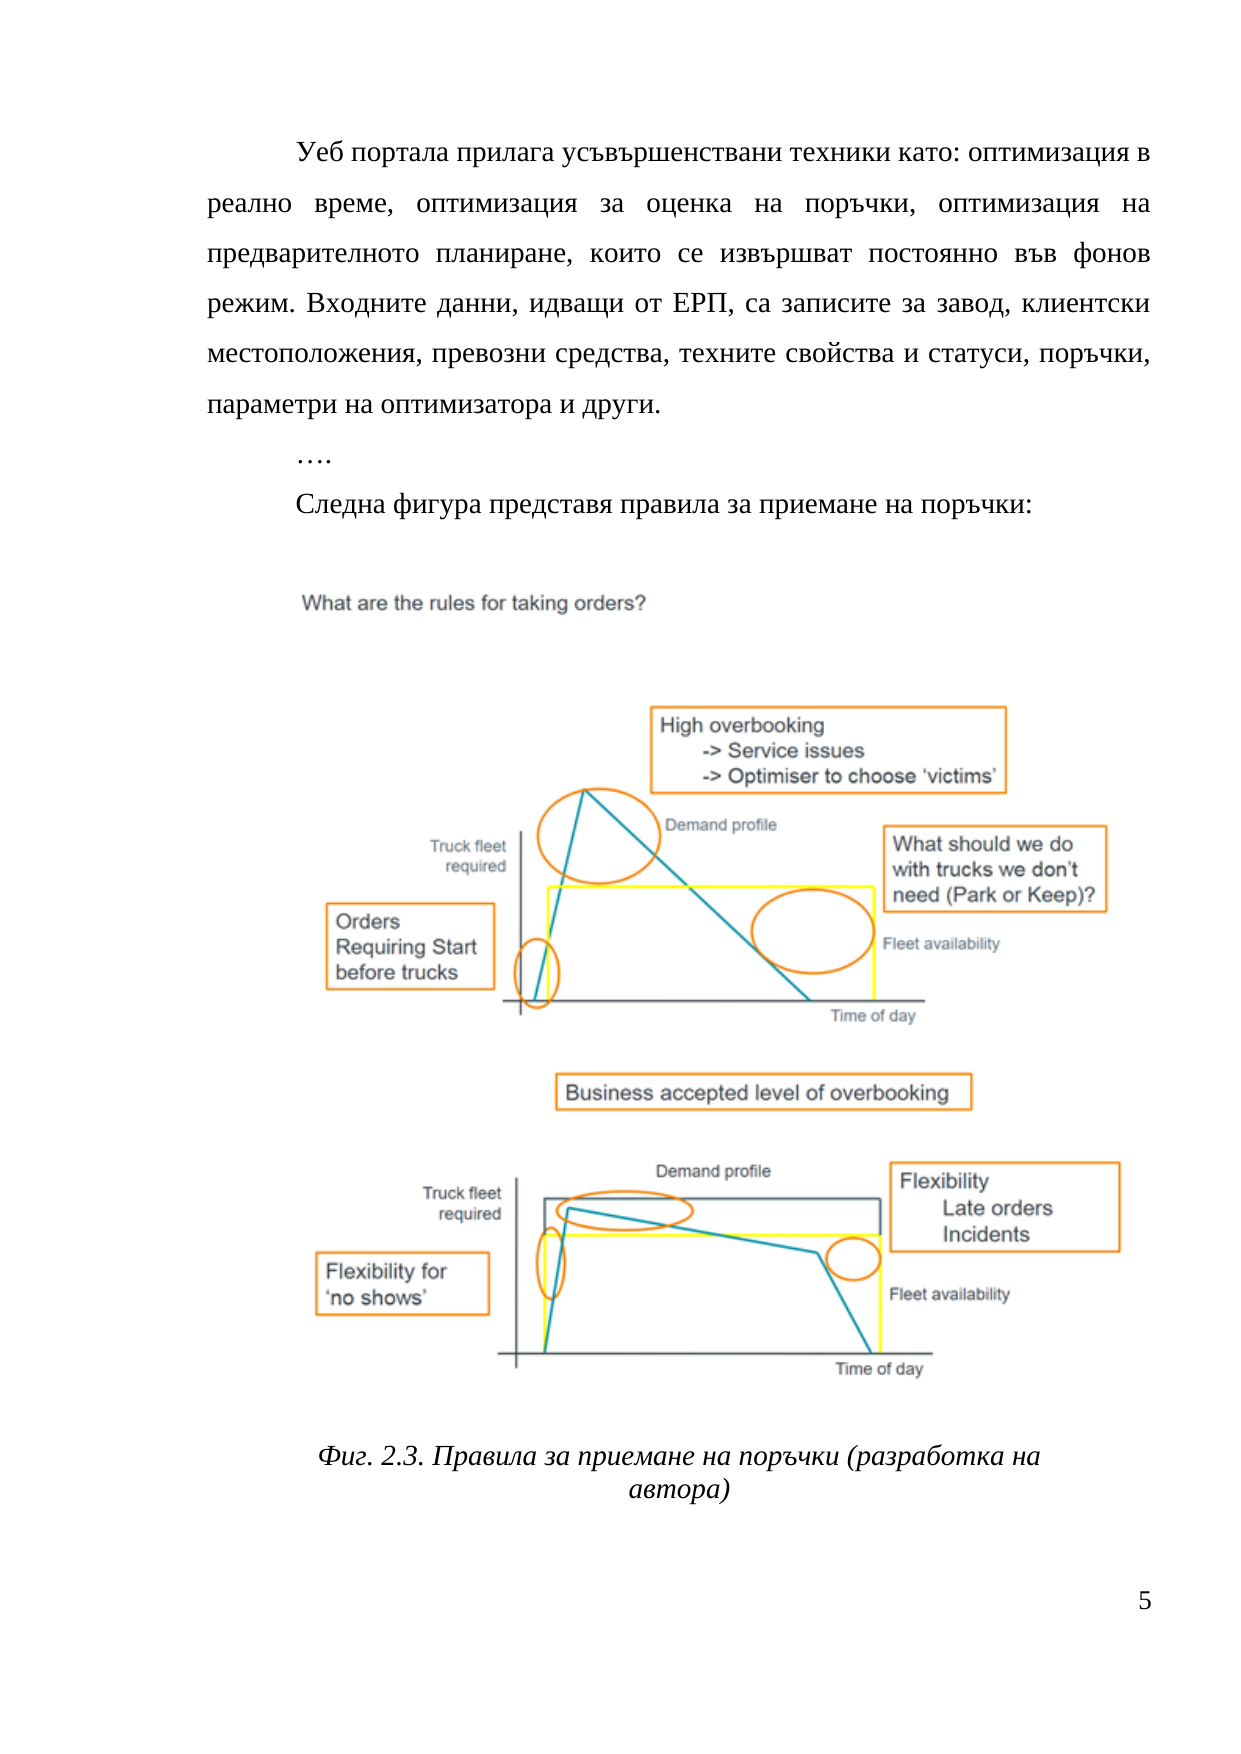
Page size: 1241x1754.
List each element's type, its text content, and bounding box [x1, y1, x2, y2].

picture [295, 1052, 1130, 1397]
picture [295, 587, 1114, 1036]
text Следна фигура представя правила за приемане на поръчки: [207, 487, 1152, 520]
text Уеб портала прилага усъвършенствани техники като: оптимизация в реално време, оптимизация за оценка на поръчки, оптимизация на предварителното планиране, които се извършват постоянно във фонов режим. Входните данни, идващи от ЕРП, са записите за завод, клиентски местоположения, превозни средства, техните свойства и статуси, поръчки, параметри на оптимизатора и други. [207, 134, 1152, 419]
title Фиг. 2.3. Правила за приемане на поръчки (разработка на автора) [266, 1438, 1092, 1505]
text …. [207, 436, 1152, 470]
